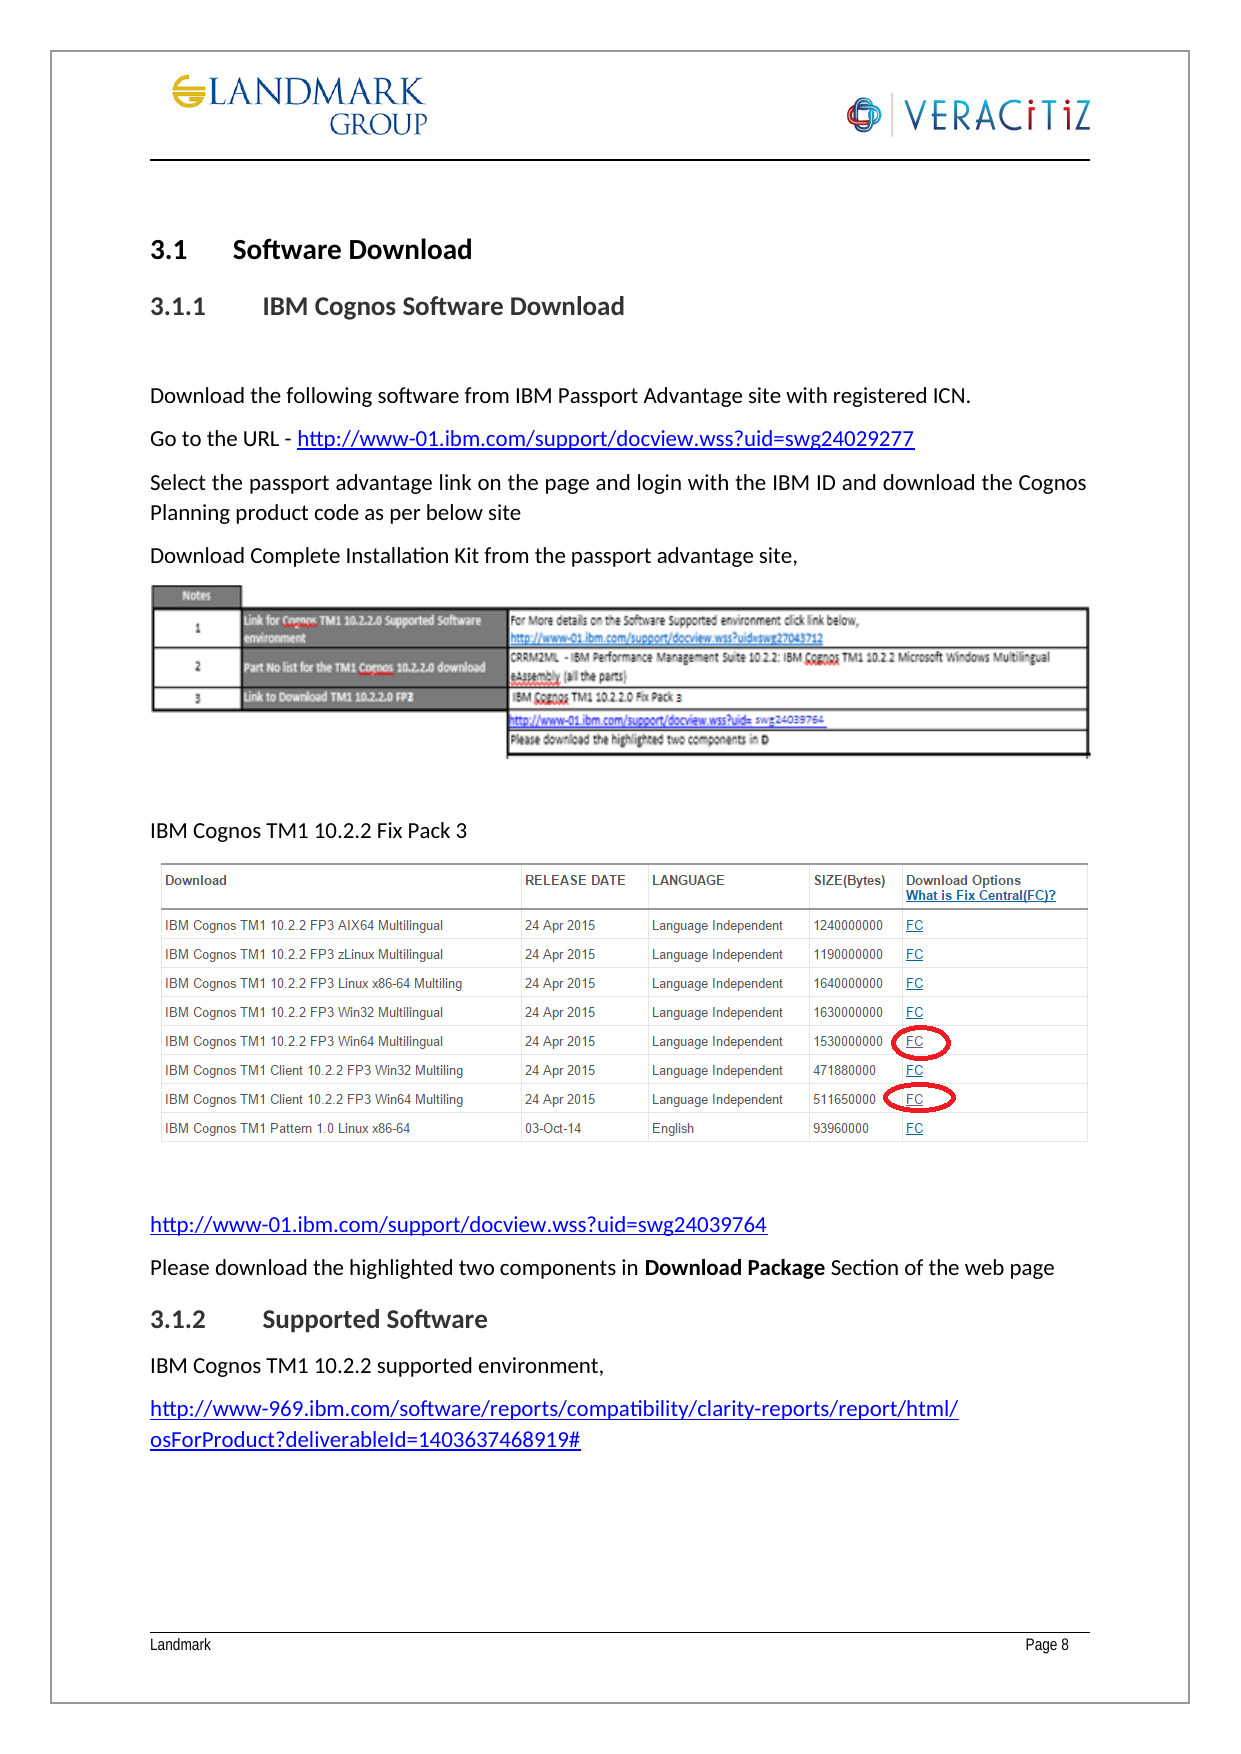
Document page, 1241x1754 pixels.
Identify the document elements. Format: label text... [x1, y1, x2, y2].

text Please download the highlighted two components in Download Package Section of the web page [150, 1253, 1090, 1281]
subtitle Software Download [150, 231, 1090, 267]
picture [150, 584, 1091, 759]
text Download Complete Installation Kit from the passport advantage site, [150, 542, 1090, 569]
picture [171, 73, 429, 137]
text IBM Cognos TM1 10.2.2 Fix Pack 3 [150, 817, 1090, 845]
text http://www-969.ibm.com/software/reports/compatibility/clarity-reports/report/html/osForProduct?deliverableId=1403637468919# [150, 1394, 1090, 1453]
text Download the following software from IBM Passport Advantage site with registered ICN. [150, 381, 1090, 409]
text Select the passport advantage link on the page and login with the IBM ID and download the Cognos Planning product code as per below site [150, 468, 1090, 526]
picture [150, 860, 1091, 1152]
subtitle Supported Software [150, 1302, 1090, 1336]
text Go to the URL - http://www-01.ibm.com/support/docview.wss?uid=swg24029277 [150, 424, 1090, 452]
text http://www-01.ibm.com/support/docview.wss?uid=swg24039764 [150, 1210, 1090, 1238]
picture [846, 93, 1091, 137]
subtitle IBM Cognos Software Download [150, 289, 1090, 322]
text IBM Cognos TM1 10.2.2 supported environment, [150, 1351, 1090, 1379]
